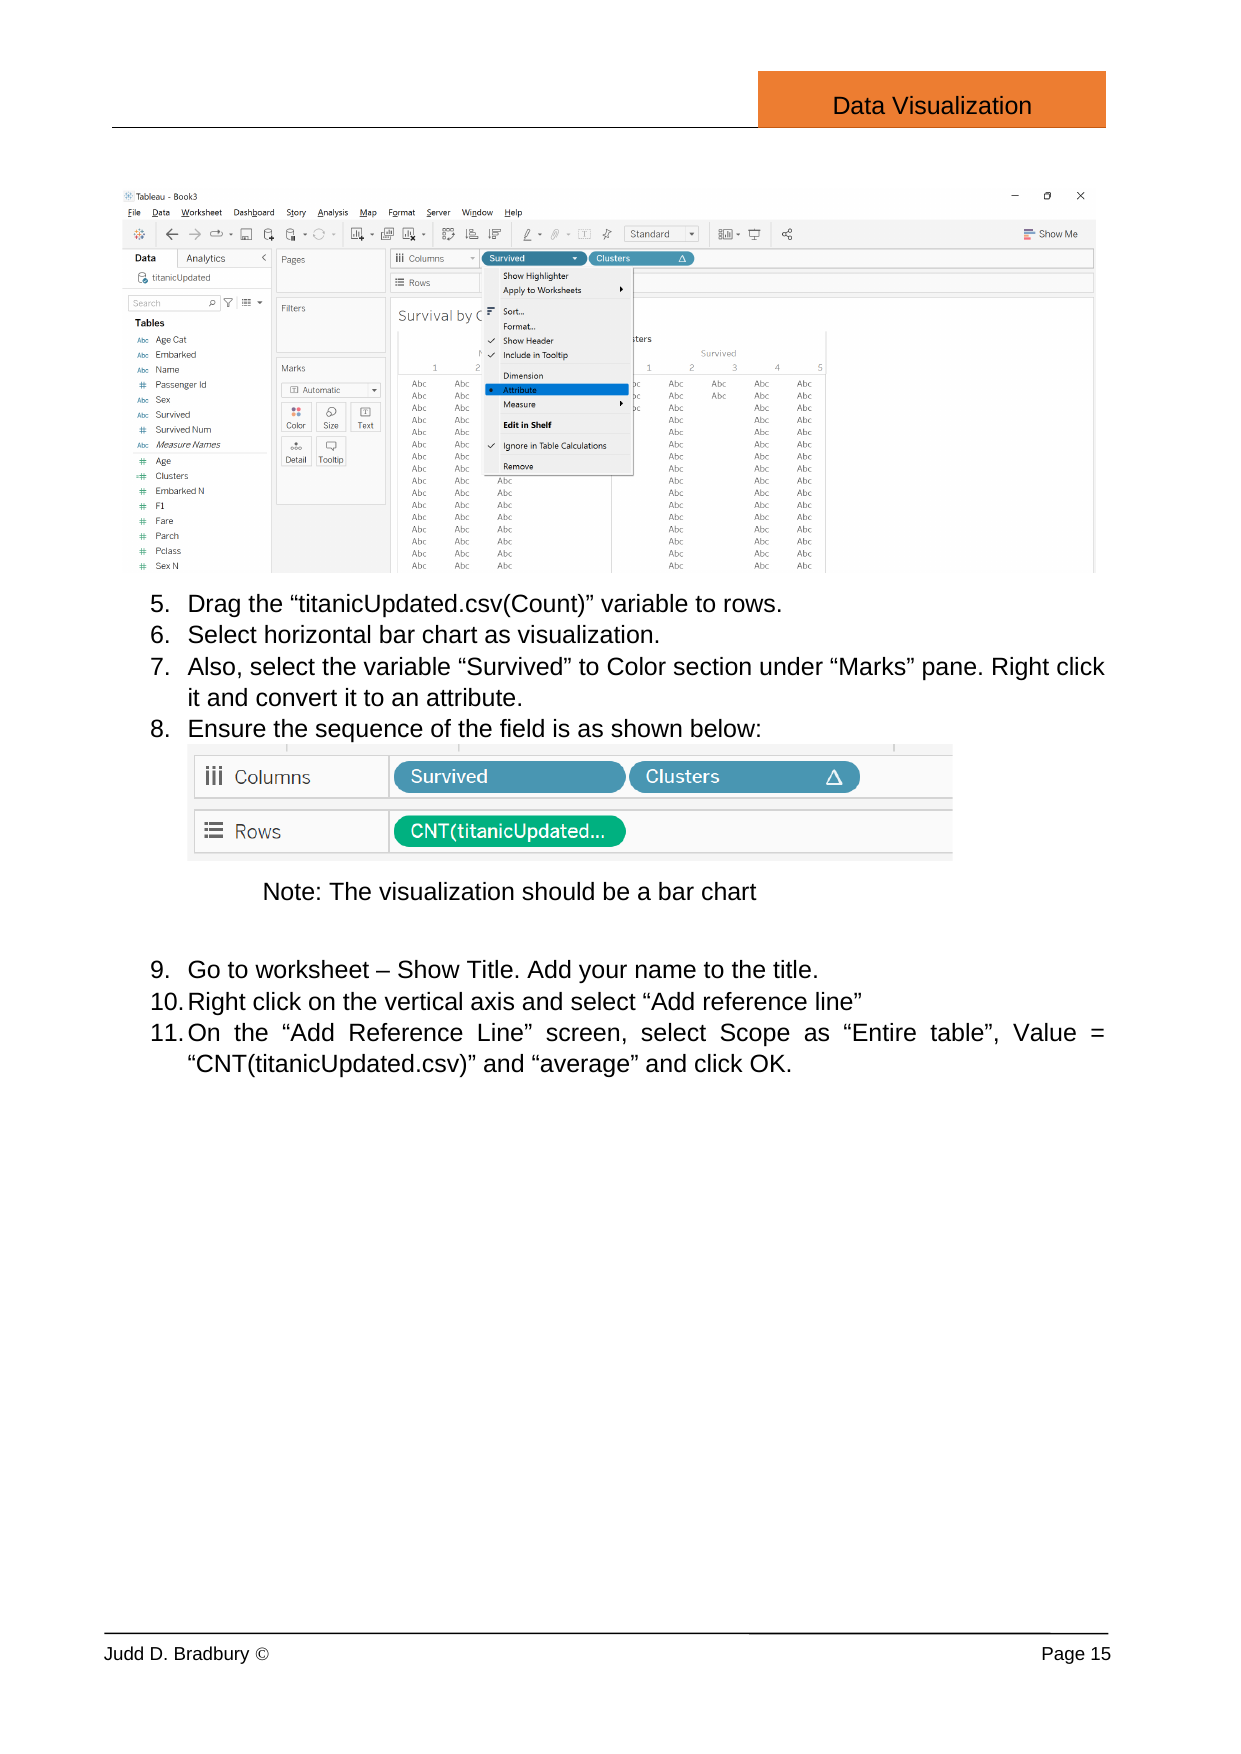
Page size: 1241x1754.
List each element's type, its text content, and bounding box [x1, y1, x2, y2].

picture [122, 188, 1096, 573]
list Go to worksheet – Show Title. Add your name to the title. [150, 956, 1106, 984]
text Note: The visualization should be a bar chart [262, 877, 956, 906]
picture [187, 744, 953, 861]
list Also, select the variable “Survived” to Color section under “Marks” pane. Right click it and convert it to an attribute. [150, 651, 1106, 711]
list Drag the “titanicUpdated.csv(Count)” variable to rows. [150, 589, 1106, 618]
list On the “Add Reference Line” screen, select Scope as “Entire table”, Value = “CNT(titanicUpdated.csv)” and “average” and click OK. [150, 1018, 1106, 1077]
list Right click on the vertical axis and select “Add reference line” [150, 987, 1106, 1015]
list Ensure the sequence of the field is as shown below: [150, 713, 1106, 742]
list Select horizontal bar chart as visualization. [150, 620, 1106, 649]
